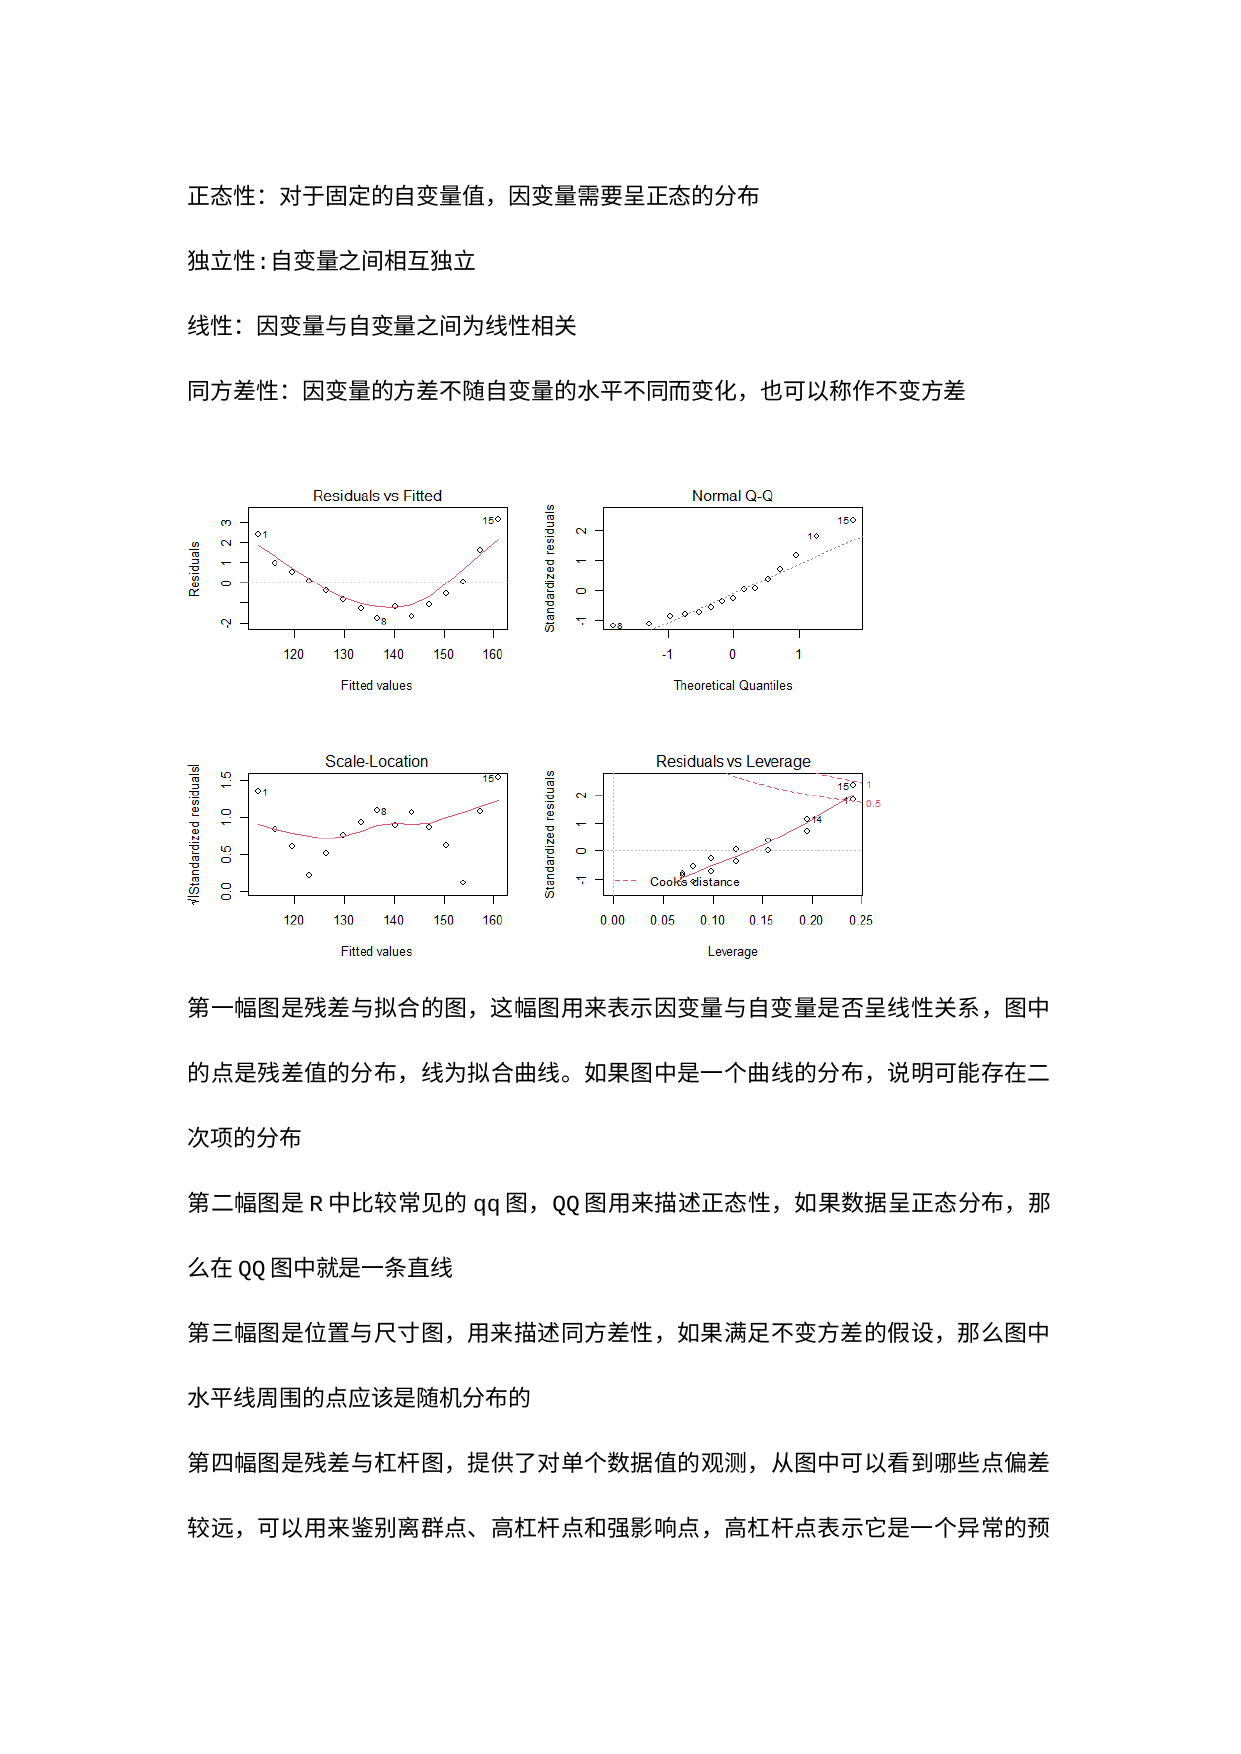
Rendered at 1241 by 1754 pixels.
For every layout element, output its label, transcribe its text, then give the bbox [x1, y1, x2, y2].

text 第一幅图是残差与拟合的图，这幅图用来表示因变量与自变量是否呈线性关系，图中的点是残差值的分布，线为拟合曲线。如果图中是一个曲线的分布，说明可能存在二次项的分布 [187, 974, 1053, 1169]
text 同方差性：因变量的方差不随自变量的水平不同而变化，也可以称作不变方差 [187, 357, 1053, 422]
text 第二幅图是R中比较常见的qq图，QQ图用来描述正态性，如果数据呈正态分布，那么在QQ图中就是一条直线 [187, 1169, 1053, 1299]
text 独立性:自变量之间相互独立 [187, 227, 1053, 292]
text 第三幅图是位置与尺寸图，用来描述同方差性，如果满足不变方差的假设，那么图中水平线周围的点应该是随机分布的 [187, 1299, 1053, 1429]
picture [187, 454, 890, 966]
text 正态性：对于固定的自变量值，因变量需要呈正态的分布 [187, 162, 1053, 227]
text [187, 1429, 1053, 1559]
text 线性：因变量与自变量之间为线性相关 [187, 292, 1053, 357]
